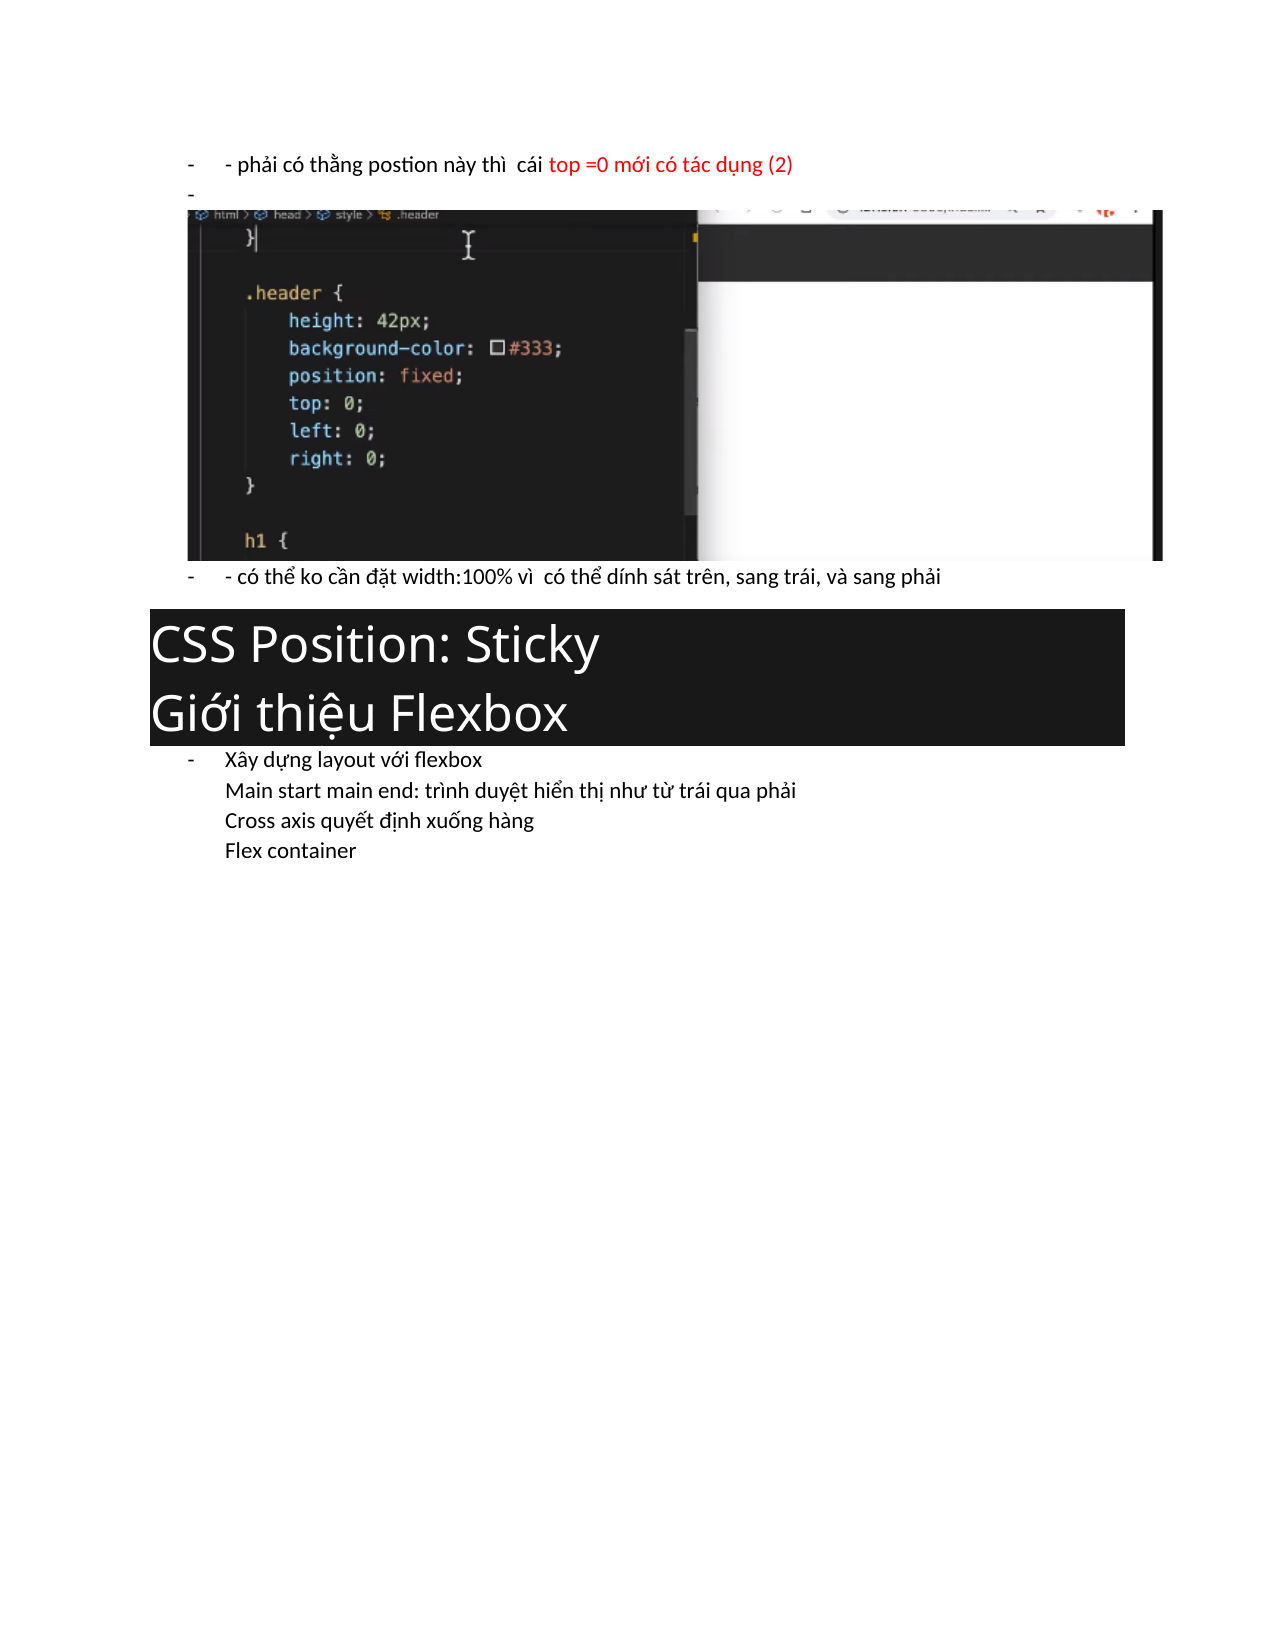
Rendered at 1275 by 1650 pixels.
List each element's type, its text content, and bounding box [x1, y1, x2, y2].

picture [187, 210, 1163, 561]
list Flex container [225, 836, 1125, 864]
list Xây dựng layout với flexbox [187, 746, 1125, 774]
list Cross axis quyết định xuống hàng [225, 806, 1125, 834]
subtitle Giới thiệu Flexbox [150, 677, 1125, 746]
list Main start main end: trình duyệt hiển thị như từ trái qua phải [225, 776, 1125, 804]
list - có thể ko cần đặt width:100% vì có thể dính sát trên, sang trái, và sang phải [187, 562, 1125, 591]
subtitle CSS Position: Sticky [150, 609, 1125, 677]
list - phải có thằng postion này thì cái top =0 mới có tác dụng (2) [187, 150, 1125, 178]
